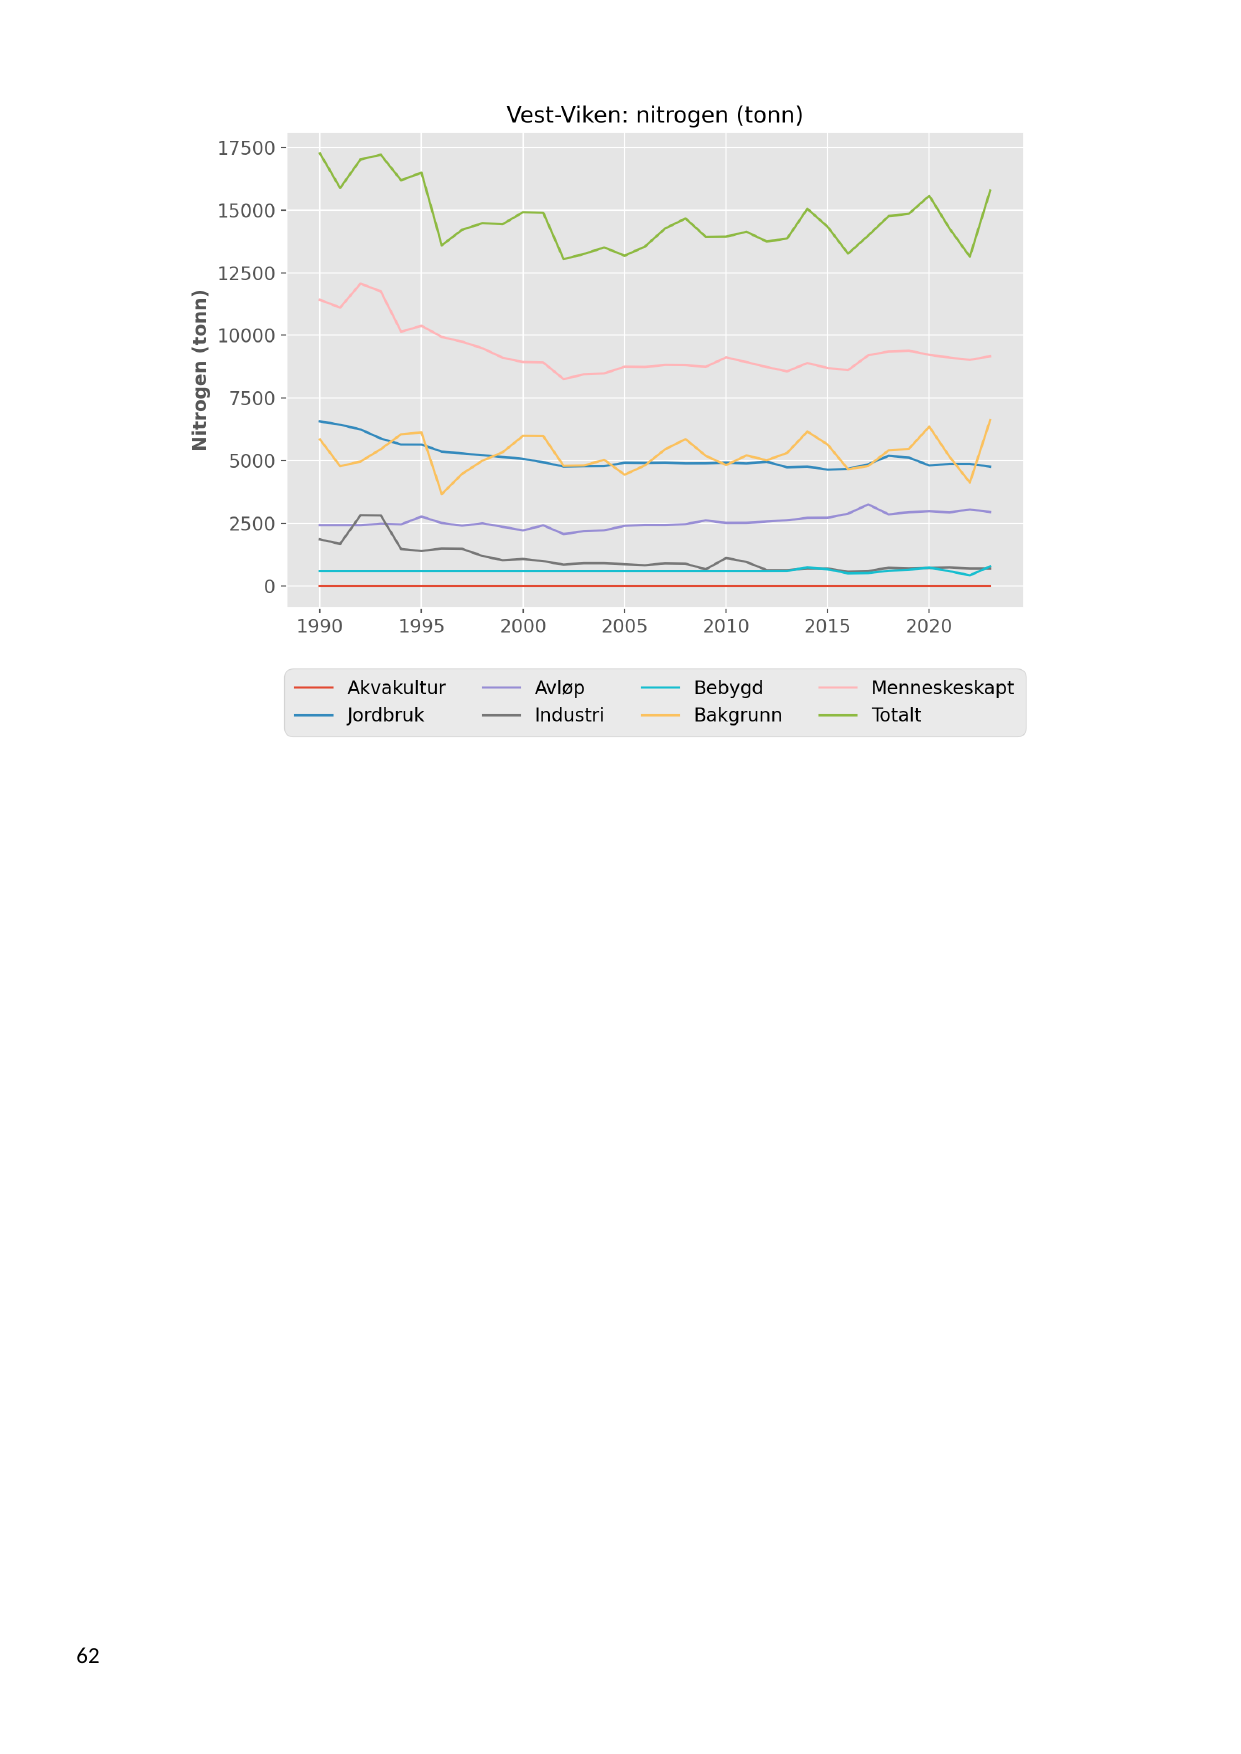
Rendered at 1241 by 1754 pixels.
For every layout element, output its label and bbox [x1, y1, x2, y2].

picture [177, 90, 1063, 755]
